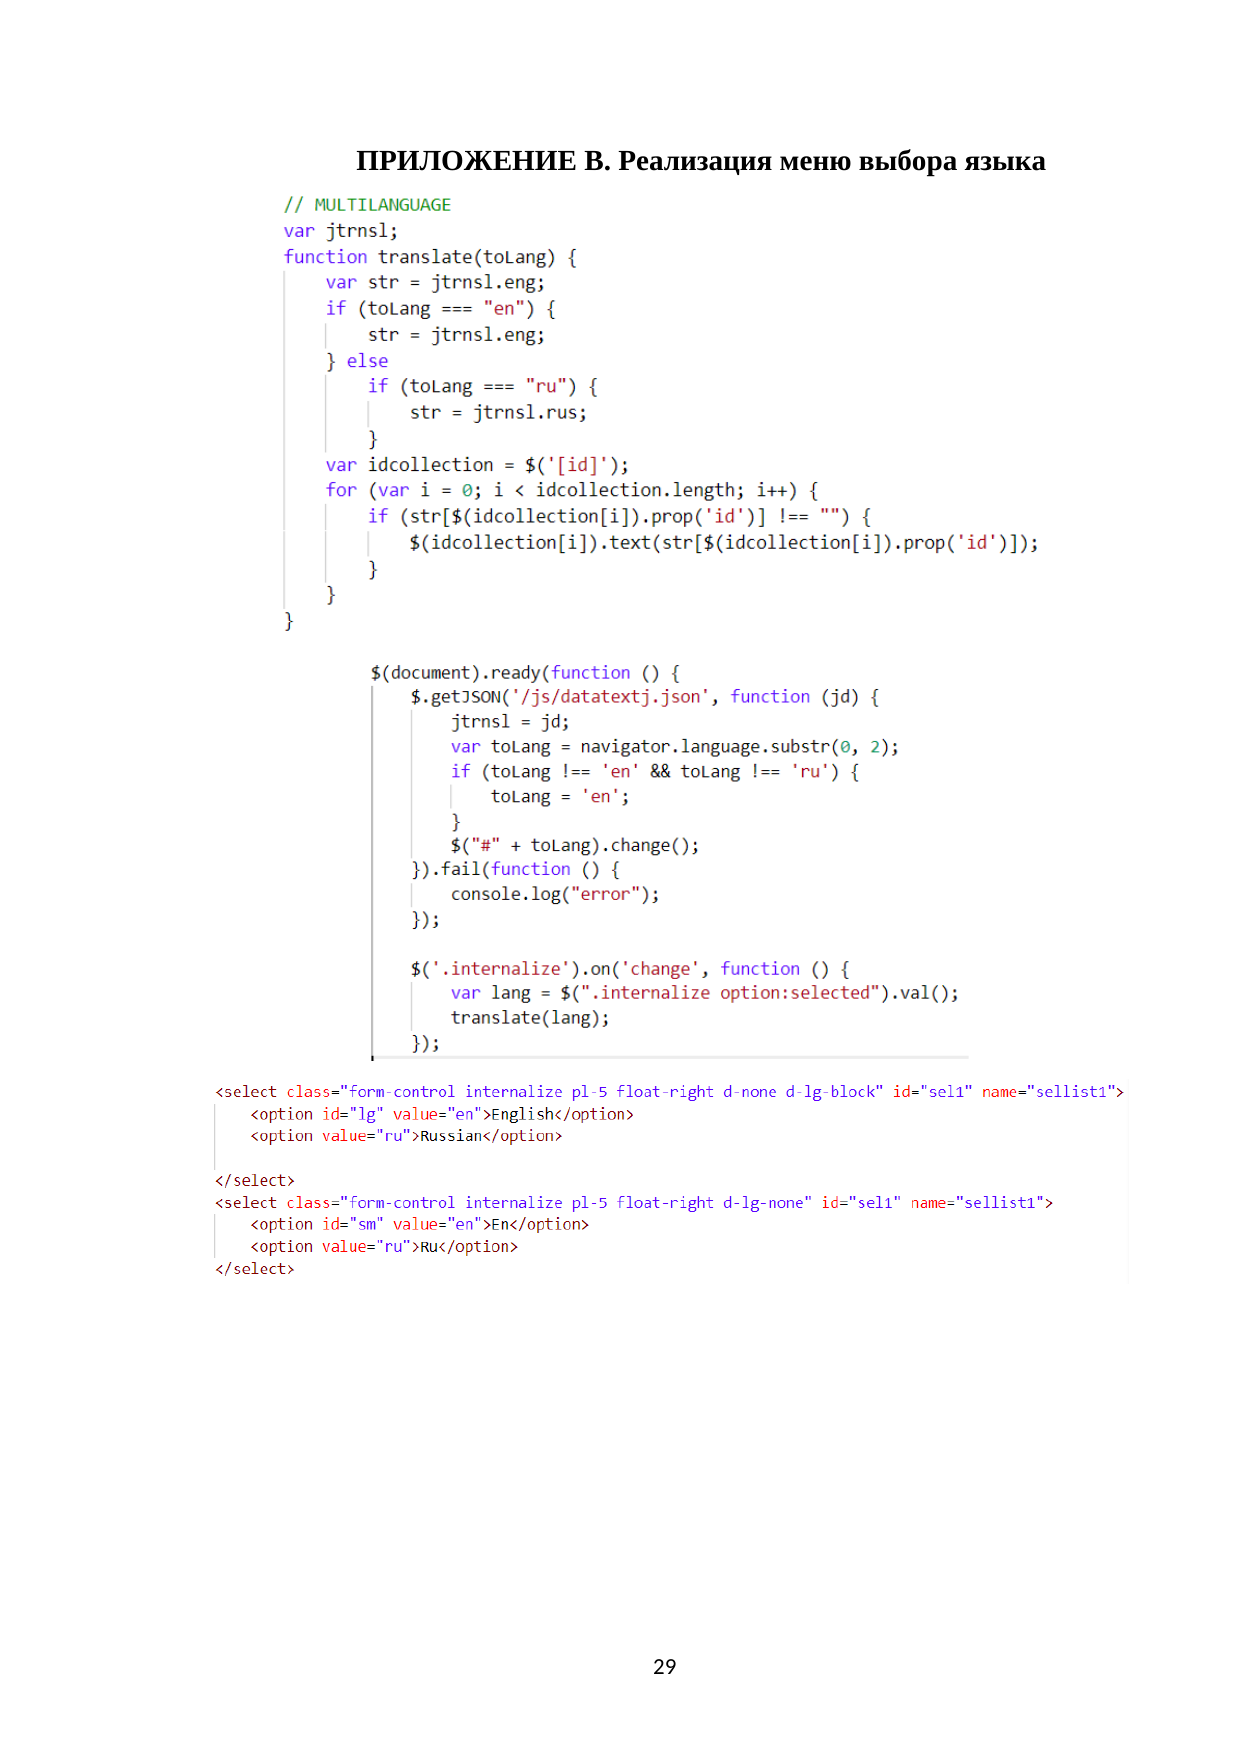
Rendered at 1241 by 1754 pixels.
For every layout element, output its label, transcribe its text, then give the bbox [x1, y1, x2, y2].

picture [200, 1079, 1129, 1284]
picture [360, 662, 969, 1061]
picture [278, 191, 1051, 644]
text ПРИЛОЖЕНИЕ В. Реализация меню выбора языка [177, 143, 1152, 177]
